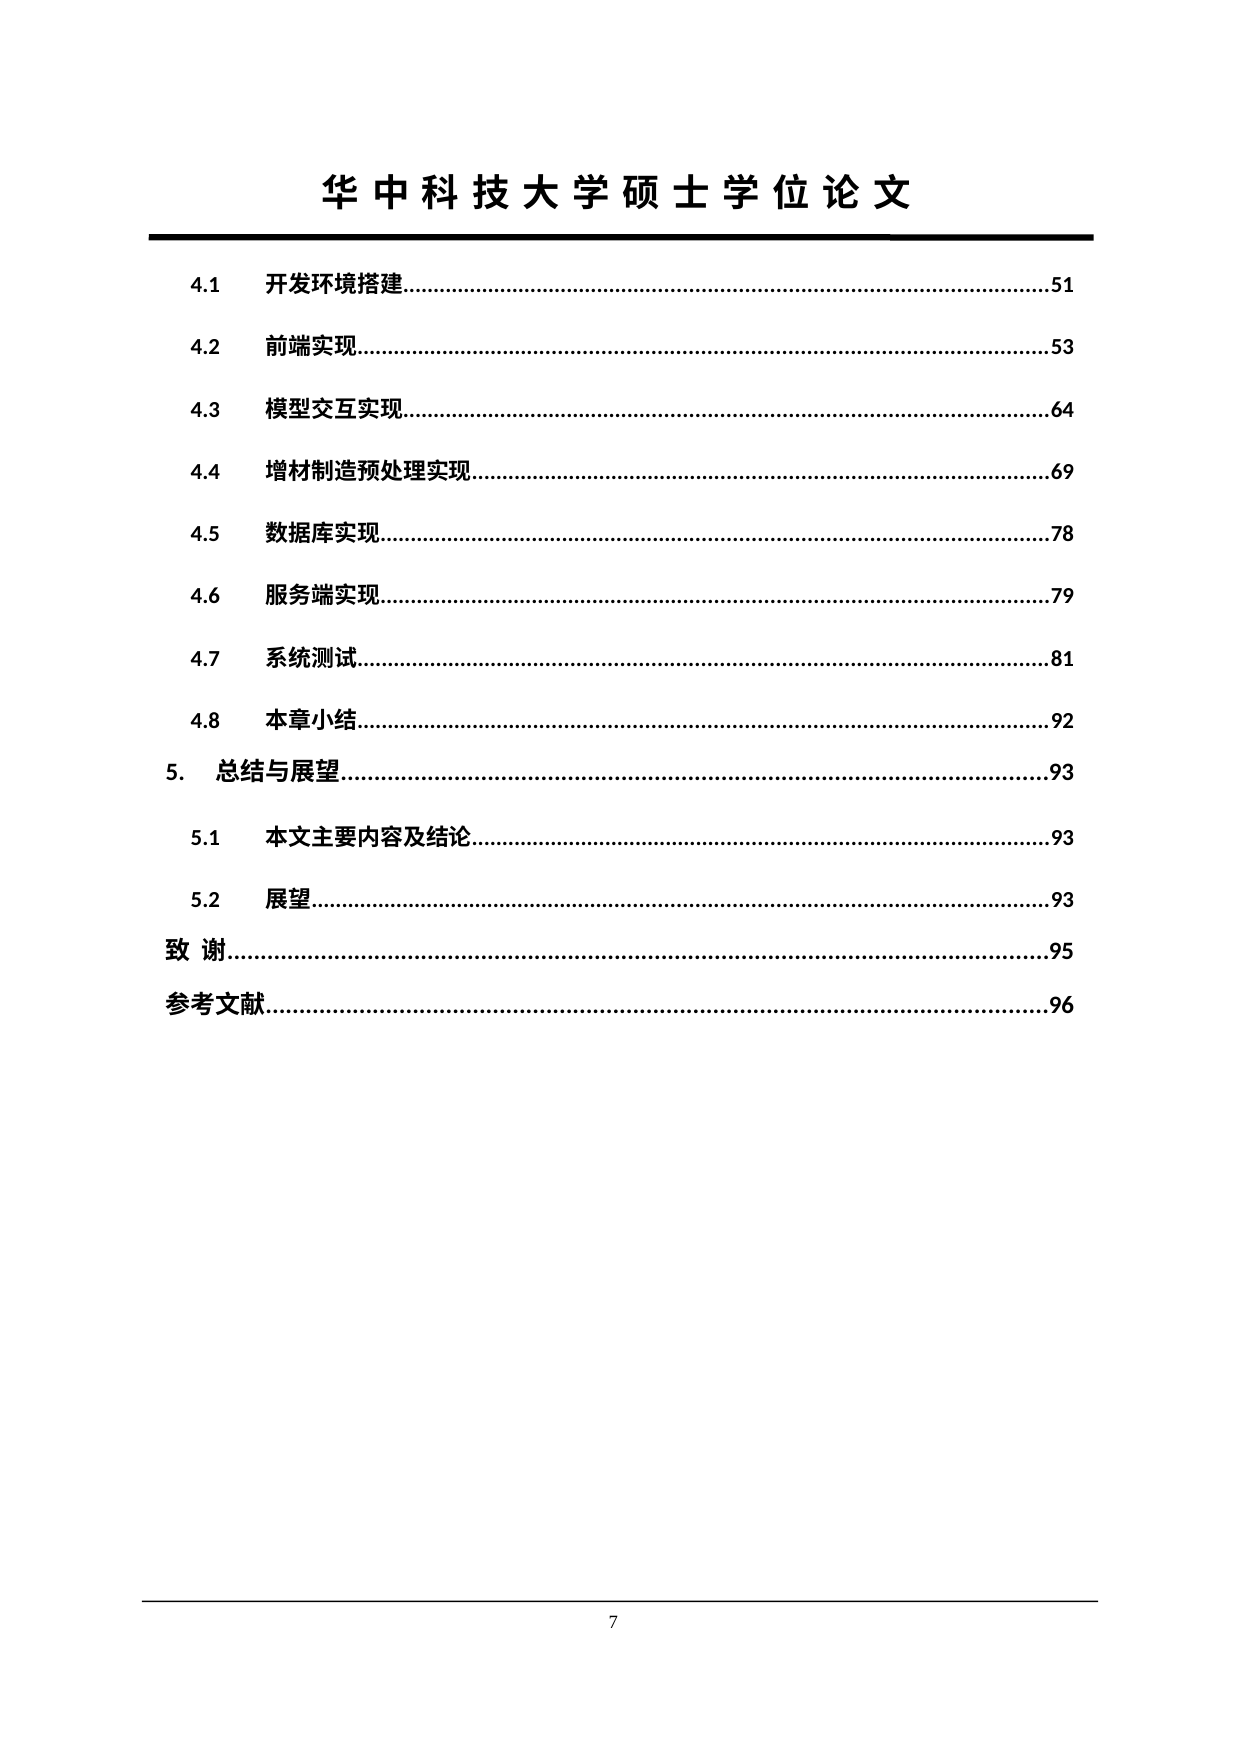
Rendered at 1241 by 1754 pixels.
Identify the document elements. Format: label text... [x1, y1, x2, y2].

text 5.2 展望 93 [190, 881, 1075, 914]
text 4.5 数据库实现 78 [190, 515, 1075, 548]
text 参考文献 96 [165, 985, 1075, 1021]
text 4.2 前端实现 53 [190, 328, 1075, 361]
text 4.6 服务端实现 79 [190, 577, 1075, 611]
text 4.1 开发环境搭建 51 [190, 266, 1075, 299]
text 4.4 增材制造预处理实现 69 [190, 453, 1075, 486]
text 5.1 本文主要内容及结论 93 [190, 818, 1075, 852]
text 4.3 模型交互实现 64 [190, 390, 1075, 424]
text 致 谢 95 [165, 931, 1075, 967]
text 4.8 本章小结 92 [190, 702, 1075, 735]
text 4.7 系统测试 81 [190, 639, 1075, 673]
text 5. 总结与展望 93 [165, 752, 1075, 788]
